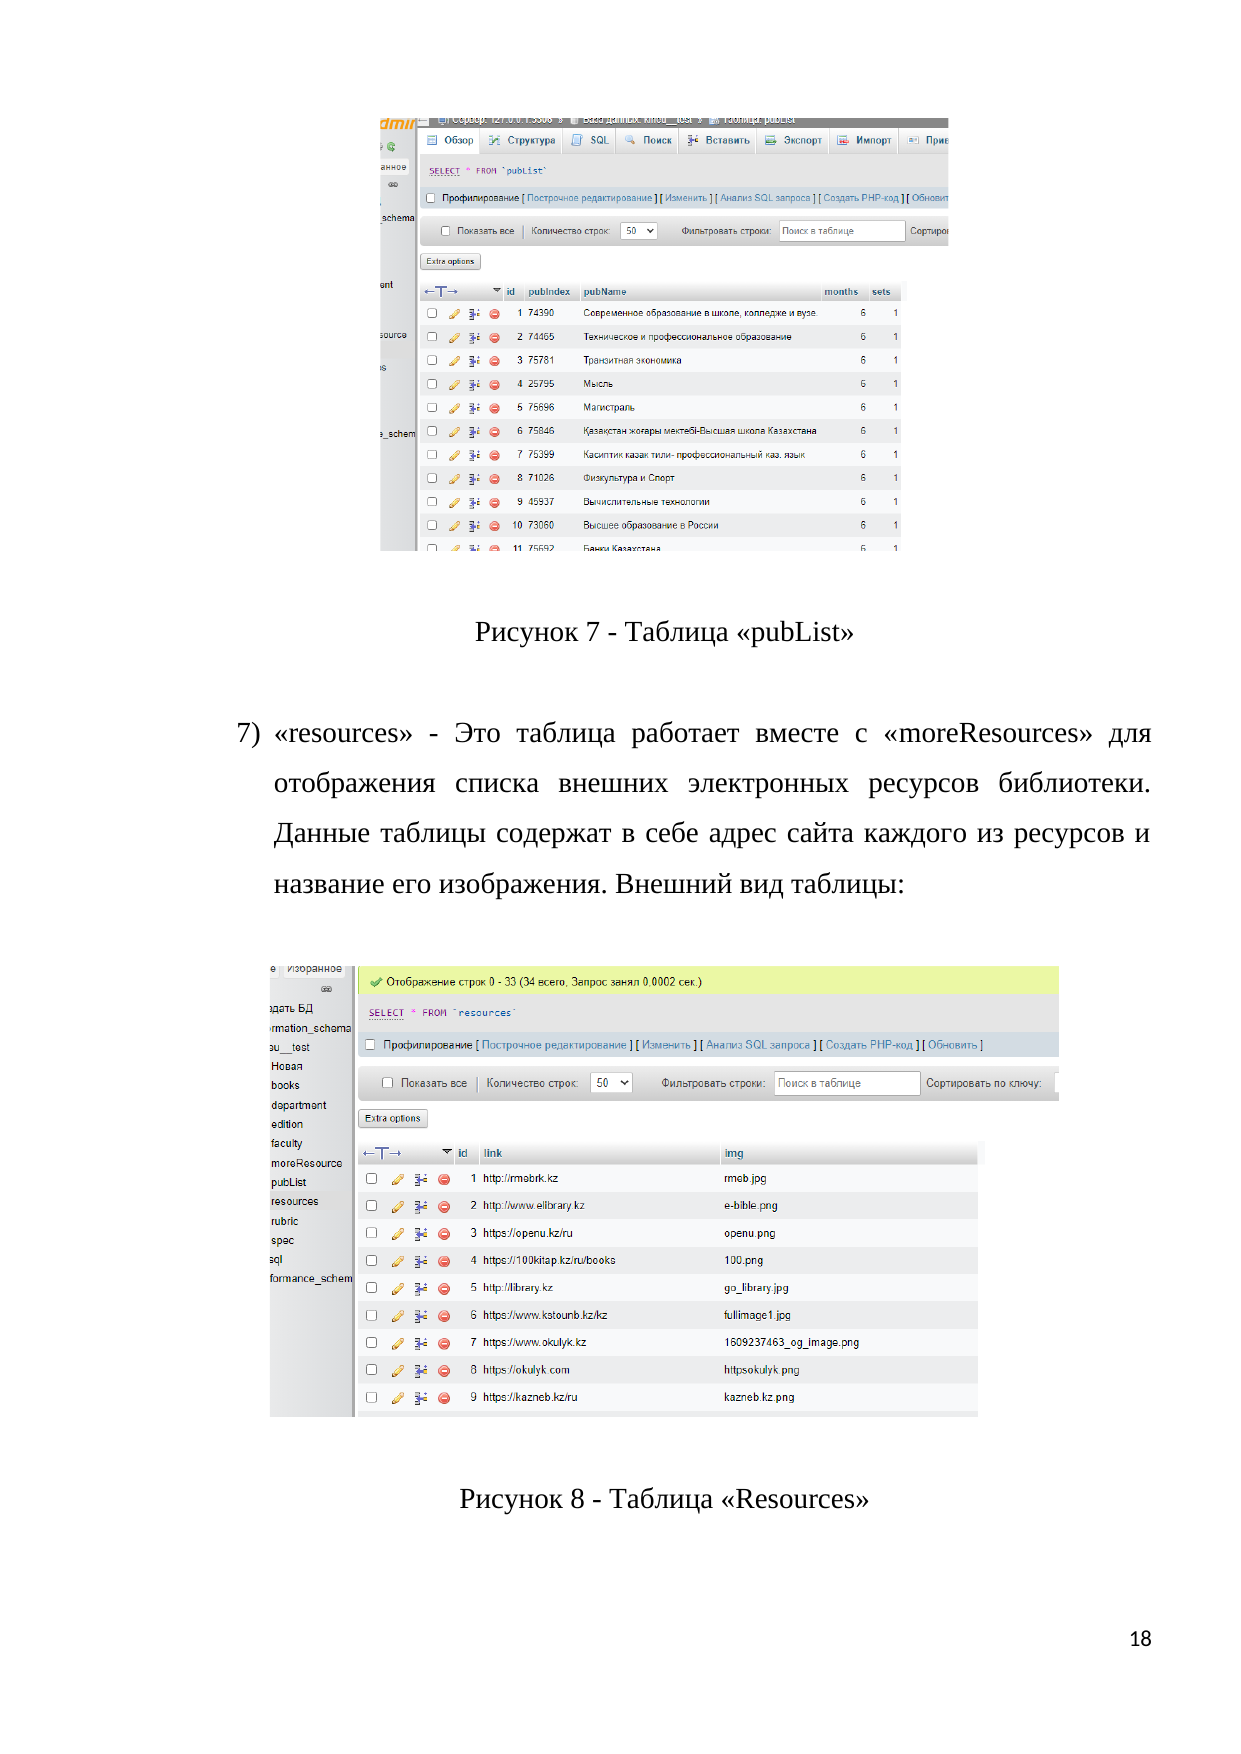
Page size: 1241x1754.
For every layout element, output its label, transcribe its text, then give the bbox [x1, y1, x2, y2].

picture [380, 118, 949, 551]
picture [269, 966, 1059, 1417]
list «resources» - Это таблица работает вместе с «moreResources» для отображения списка внешних электронных ресурсов библиотеки. Данные таблицы содержат в себе адрес сайта каждого из ресурсов и название его изображения. Внешний вид таблицы: [236, 715, 1152, 899]
list Рисунок 8 - Таблица «Resources» [177, 1481, 1152, 1514]
text Рисунок 7 - Таблица «pubList» [177, 614, 1152, 648]
